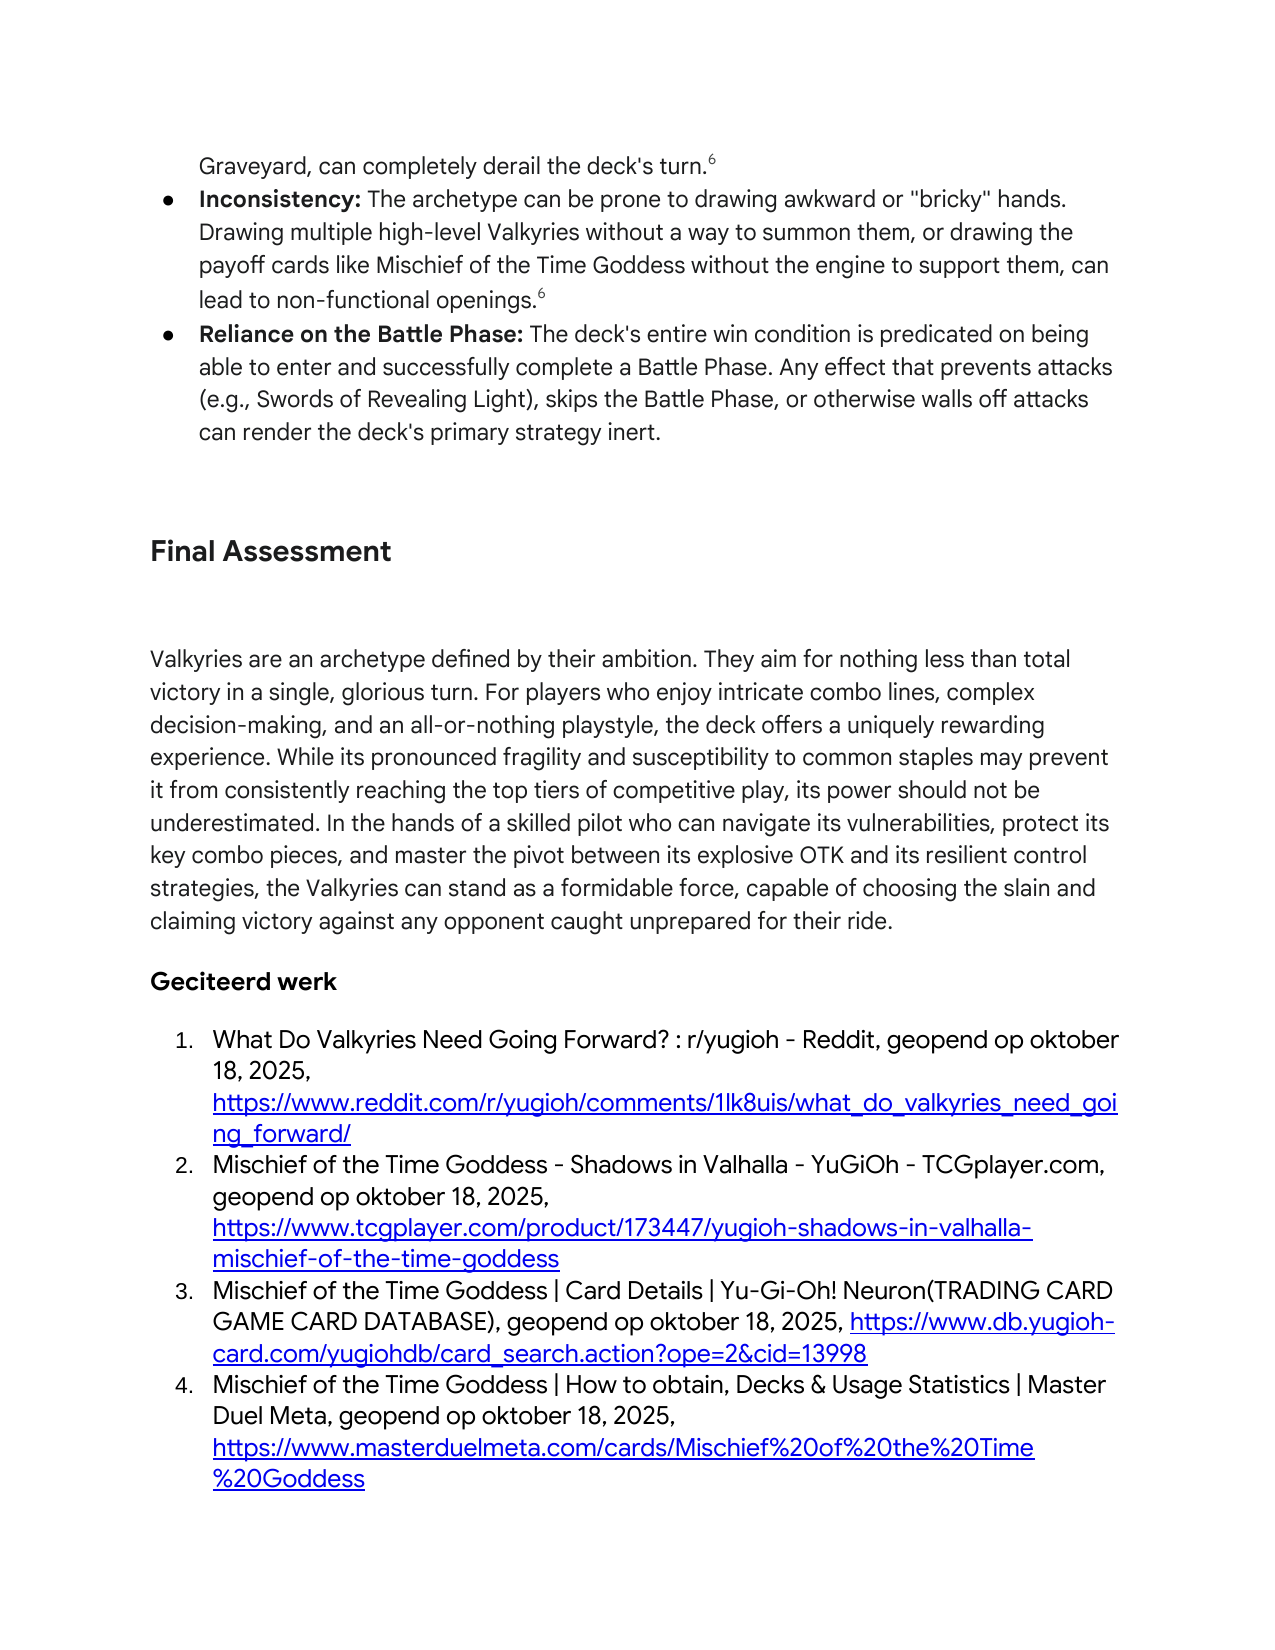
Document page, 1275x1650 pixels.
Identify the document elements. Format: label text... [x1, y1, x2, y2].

list Inconsistency: The archetype can be prone to drawing awkward or "bricky" hands. Drawing multiple high-level Valkyries without a way to summon them, or drawing the payoff cards like Mischief of the Time Goddess without the engine to support them, can lead to non-functional openings.6 [161, 186, 1125, 316]
subtitle Geciteerd werk [150, 966, 1125, 998]
text Valkyries are an archetype defined by their ambition. They aim for nothing less than total victory in a single, glorious turn. For players who enjoy intricate combo lines, complex decision-making, and an all-or-nothing playstyle, the deck offers a uniquely rewarding experience. While its pronounced fragility and susceptibility to common staples may prevent it from consistently reaching the top tiers of competitive play, its power should not be underestimated. In the hands of a skilled pilot who can navigate its vulnerabilities, protect its key combo pieces, and master the pivot between its explosive OTK and its resilient control strategies, the Valkyries can stand as a formidable force, capable of choosing the slain and claiming victory against any opponent caught unprepared for their ride. [150, 645, 1125, 936]
list What Do Valkyries Need Going Forward? : r/yugioh - Reddit, geopend op oktober 18, 2025, https://www.reddit.com/r/yugioh/comments/1lk8uis/what_do_valkyries_need_going_forward/ [175, 1024, 1125, 1150]
list Mischief of the Time Goddess - Shadows in Valhalla - YuGiOh - TCGplayer.com, geopend op oktober 18, 2025, https://www.tcgplayer.com/product/173447/yugioh-shadows-in-valhalla-mischief-of-the-time-goddess [175, 1150, 1125, 1275]
subtitle Final Assessment [150, 533, 1125, 570]
list Mischief of the Time Goddess | Card Details | Yu-Gi-Oh! Neuron(TRADING CARD GAME CARD DATABASE), geopend op oktober 18, 2025, https://www.db.yugioh-card.com/yugiohdb/card_search.action?ope=2&cid=13998 [175, 1275, 1125, 1369]
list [161, 150, 1125, 181]
list Reliance on the Battle Phase: The deck's entire win condition is predicated on being able to enter and successfully complete a Battle Phase. Any effect that prevents attacks (e.g., Swords of Revealing Light), skips the Battle Phase, or otherwise walls off attacks can render the deck's primary strategy inert. [161, 320, 1125, 447]
list Mischief of the Time Goddess | How to obtain, Decks & Usage Statistics | Master Duel Meta, geopend op oktober 18, 2025, https://www.masterduelmeta.com/cards/Mischief%20of%20the%20Time%20Goddess [175, 1369, 1125, 1494]
